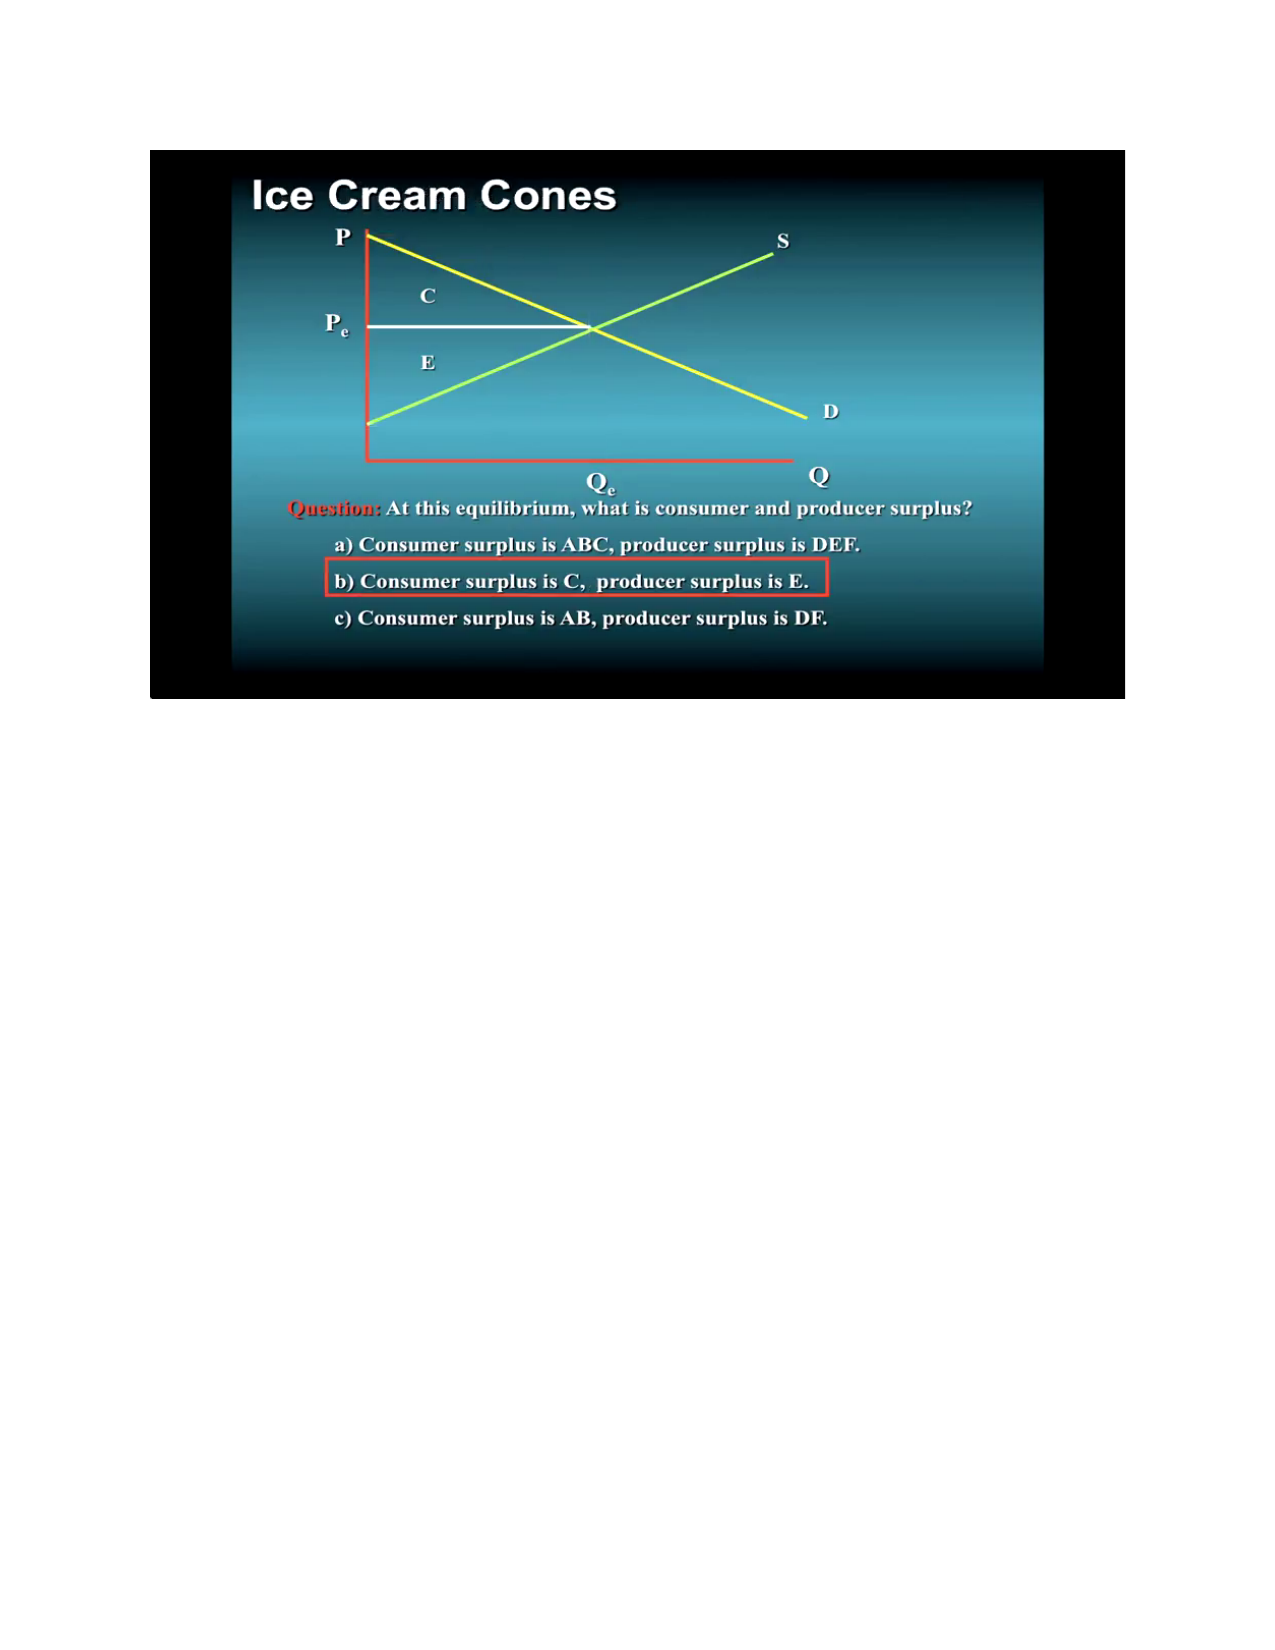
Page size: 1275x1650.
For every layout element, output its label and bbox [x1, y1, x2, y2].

picture [150, 150, 1125, 699]
